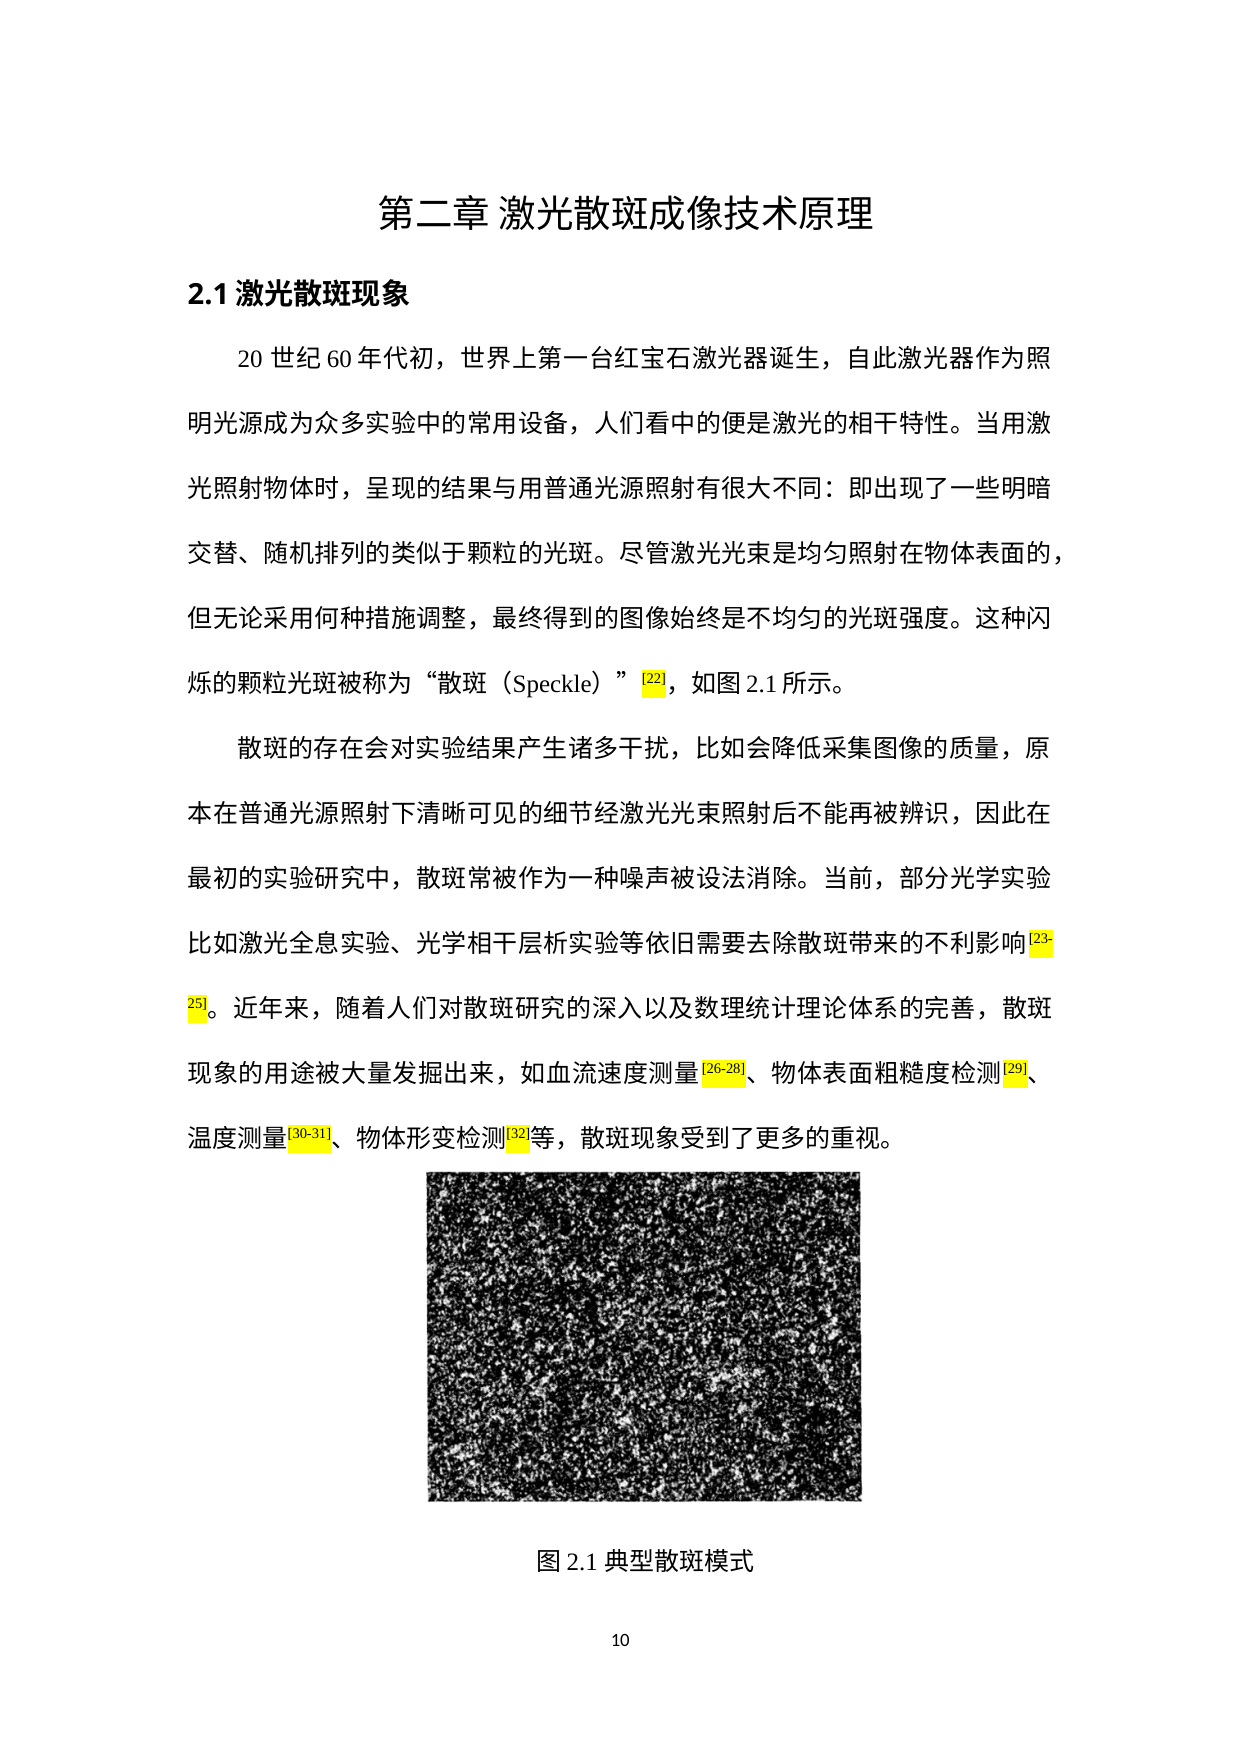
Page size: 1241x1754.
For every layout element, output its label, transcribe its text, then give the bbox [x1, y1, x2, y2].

text 图2.1 典型散斑模式 [187, 1527, 1053, 1592]
text 20 世纪60年代初，世界上第一台红宝石激光器诞生，自此激光器作为照明光源成为众多实验中的常用设备，人们看中的便是激光的相干特性。当用激光照射物体时，呈现的结果与用普通光源照射有很大不同：即出现了一些明暗交替、随机排列的类似于颗粒的光斑。尽管激光光束是均匀照射在物体表面的，但无论采用何种措施调整，最终得到的图像始终是不均匀的光斑强度。这种闪烁的颗粒光斑被称为“散斑（Speckle）”[22]，如图2.1所示。 [187, 324, 1053, 714]
text 2.1激光散斑现象 [187, 259, 1053, 324]
text 散斑的存在会对实验结果产生诸多干扰，比如会降低采集图像的质量，原本在普通光源照射下清晰可见的细节经激光光束照射后不能再被辨识，因此在最初的实验研究中，散斑常被作为一种噪声被设法消除。当前，部分光学实验比如激光全息实验、光学相干层析实验等依旧需要去除散斑带来的不利影响[23-25]。近年来，随着人们对散斑研究的深入以及数理统计理论体系的完善，散斑现象的用途被大量发掘出来，如血流速度测量[26-28]、物体表面粗糙度检测[29]、温度测量[30-31]、物体形变检测[32]等，散斑现象受到了更多的重视。 [187, 714, 1053, 1169]
picture [421, 1169, 869, 1506]
text 第二章 激光散斑成像技术原理 [198, 178, 1053, 243]
